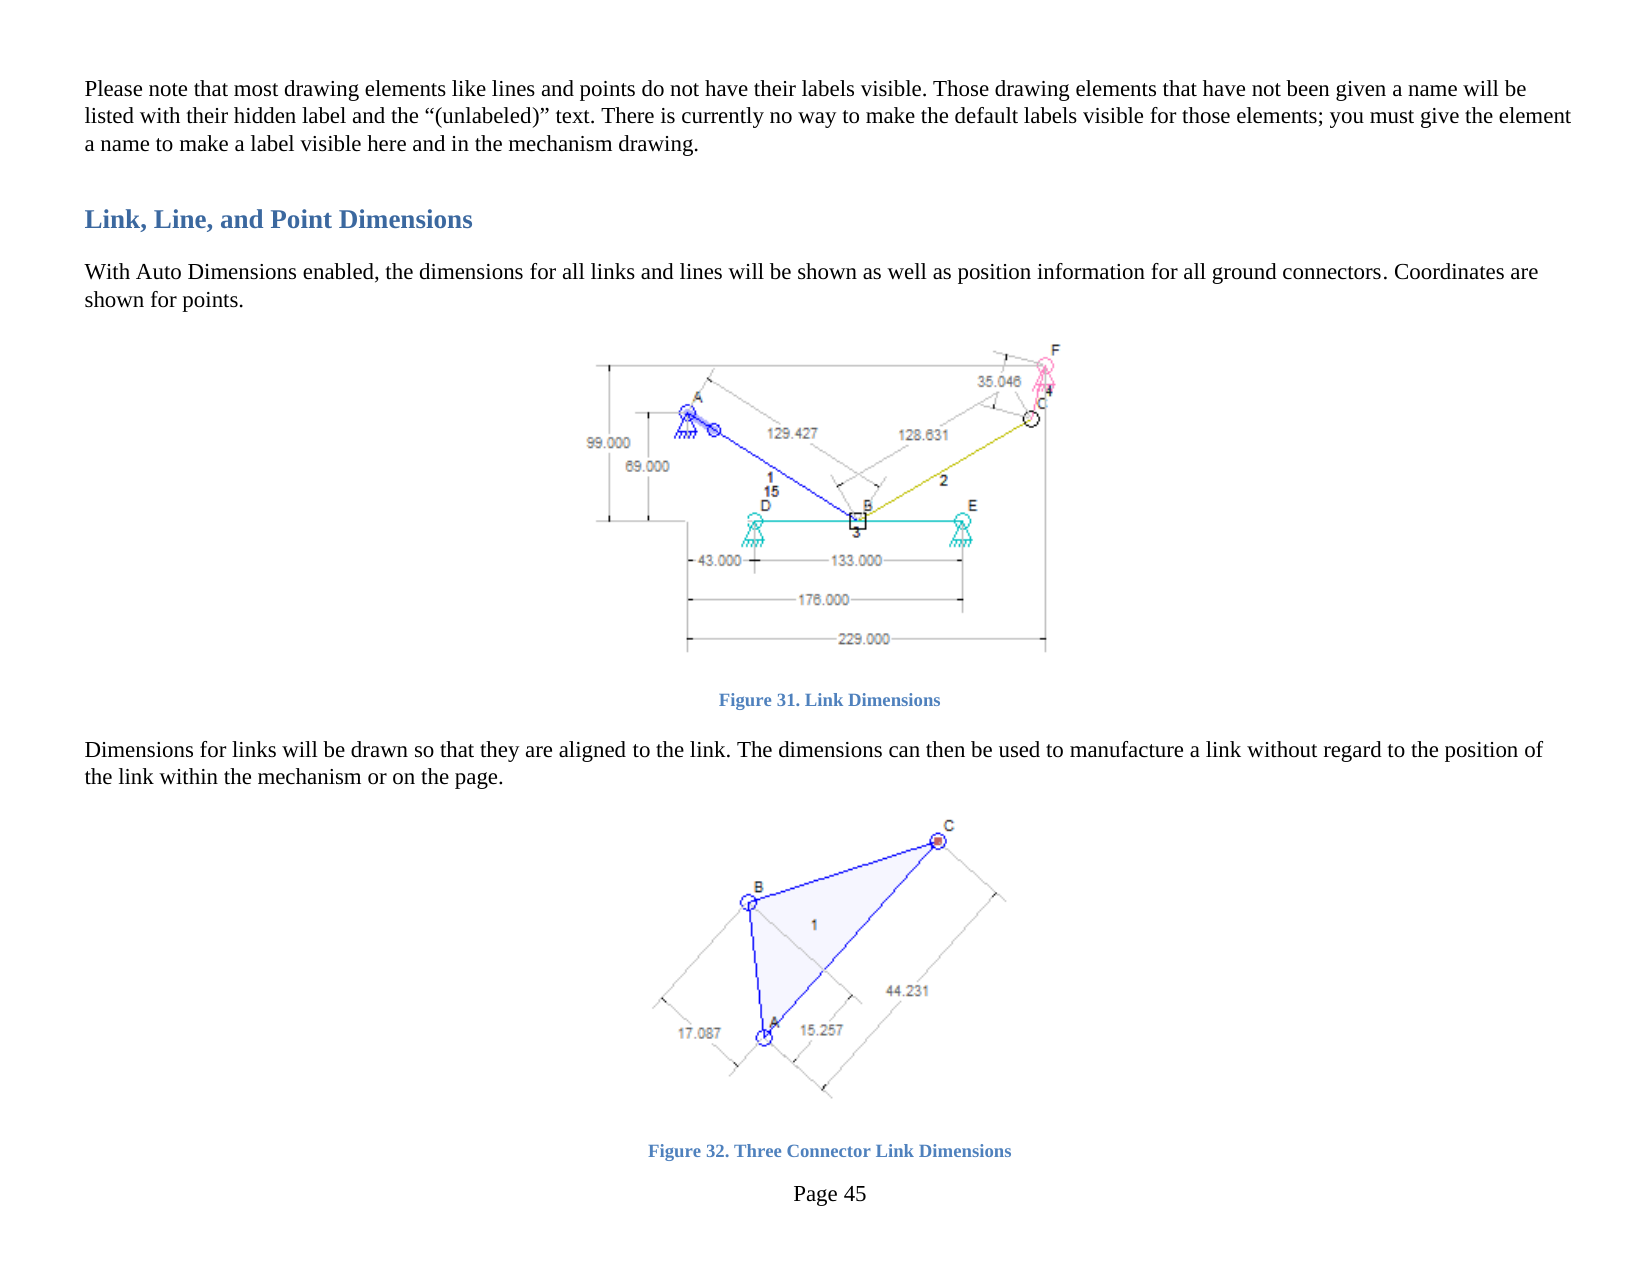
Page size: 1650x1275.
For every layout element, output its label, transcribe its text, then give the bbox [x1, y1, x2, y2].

picture [629, 803, 1030, 1127]
text Figure 31. Link Dimensions [84, 689, 1575, 711]
text Please note that most drawing elements like lines and points do not have their labels visible. Those drawing elements that have not been given a name will be listed with their hidden label and the “(unlabeled)” text. There is currently no way to make the default labels visible for those elements; you must give the element a name to make a label visible here and in the mechanism drawing. [84, 75, 1575, 157]
picture [576, 326, 1084, 676]
text Dimensions for links will be drawn so that they are aligned to the link. The dimensions can then be used to manufacture a link without regard to the position of the link within the mechanism or on the page. [84, 736, 1575, 789]
text With Auto Dimensions enabled, the dimensions for all links and lines will be shown as well as position information for all ground connectors. Coordinates are shown for points. [84, 259, 1575, 313]
text Figure 32. Three Connector Link Dimensions [84, 1140, 1575, 1162]
subtitle Link, Line, and Point Dimensions [84, 204, 1575, 235]
